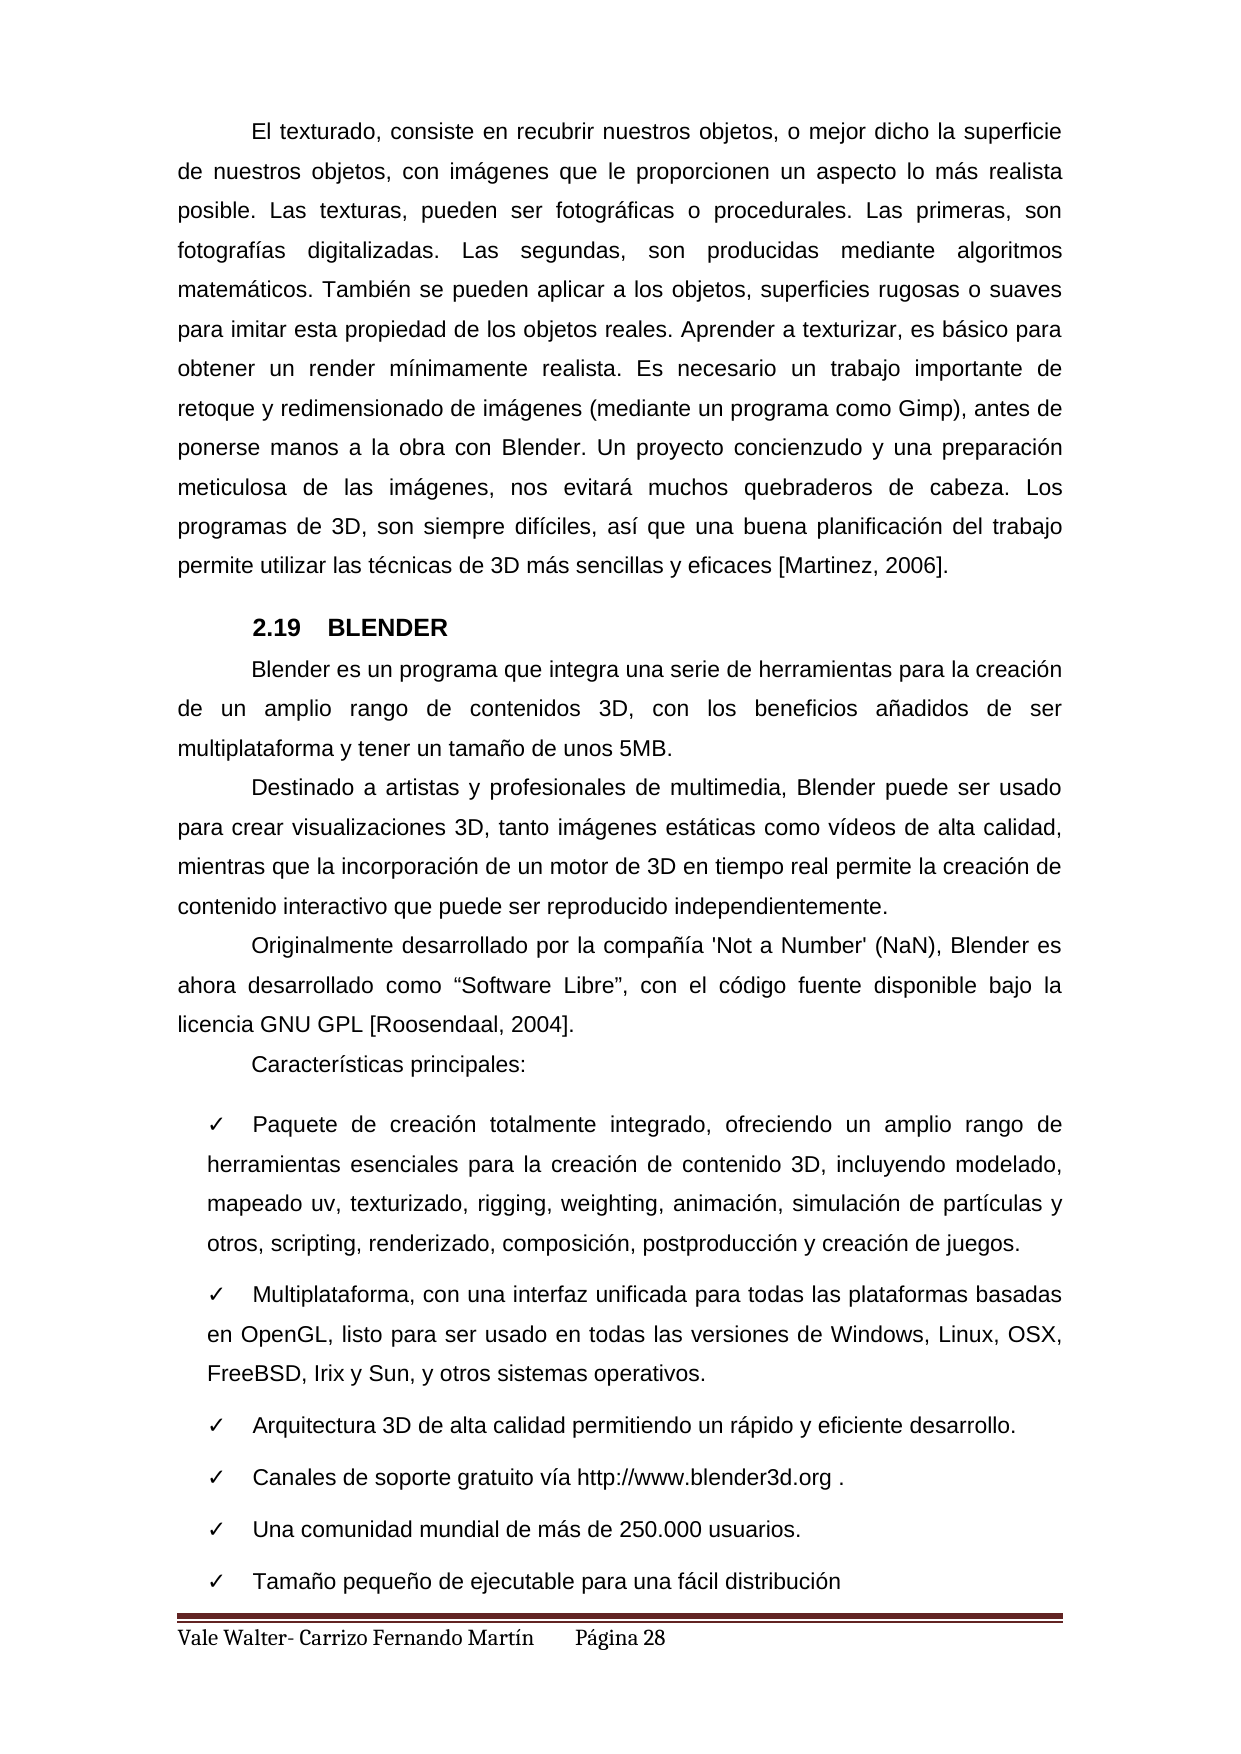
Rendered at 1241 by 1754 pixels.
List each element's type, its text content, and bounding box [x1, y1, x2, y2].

list Canales de soporte gratuito vía http://www.blender3d.org . [207, 1464, 1063, 1491]
list Arquitectura 3D de alta calidad permitiendo un rápido y eficiente desarrollo. [207, 1412, 1063, 1439]
list Paquete de creación totalmente integrado, ofreciendo un amplio rango de herramientas esenciales para la creación de contenido 3D, incluyendo modelado, mapeado uv, texturizado, rigging, weighting, animación, simulación de partículas y otros, scripting, renderizado, composición, postproducción y creación de juegos. [207, 1111, 1063, 1256]
text Características principales: [177, 1051, 1063, 1077]
list Multiplataforma, con una interfaz unificada para todas las plataformas basadas en OpenGL, listo para ser usado en todas las versiones de Windows, Linux, OSX, FreeBSD, Irix y Sun, y otros sistemas operativos. [207, 1281, 1063, 1387]
list BLENDER [252, 613, 1063, 642]
text Destinado a artistas y profesionales de multimedia, Blender puede ser usado para crear visualizaciones 3D, tanto imágenes estáticas como vídeos de alta calidad, mientras que la incorporación de un motor de 3D en tiempo real permite la creación de contenido interactivo que puede ser reproducido independientemente. [177, 774, 1063, 919]
text Blender es un programa que integra una serie de herramientas para la creación de un amplio rango de contenidos 3D, con los beneficios añadidos de ser multiplataforma y tener un tamaño de unos 5MB. [177, 656, 1063, 761]
text Originalmente desarrollado por la compañía 'Not a Number' (NaN), Blender es ahora desarrollado como “Software Libre”, con el código fuente disponible bajo la licencia GNU GPL [Roosendaal, 2004]. [177, 932, 1063, 1038]
text El texturado, consiste en recubrir nuestros objetos, o mejor dicho la superficie de nuestros objetos, con imágenes que le proporcionen un aspecto lo más realista posible. Las texturas, pueden ser fotográficas o procedurales. Las primeras, son fotografías digitalizadas. Las segundas, son producidas mediante algoritmos matemáticos. También se pueden aplicar a los objetos, superficies rugosas o suaves para imitar esta propiedad de los objetos reales. Aprender a texturizar, es básico para obtener un render mínimamente realista. Es necesario un trabajo importante de retoque y redimensionado de imágenes (mediante un programa como Gimp), antes de ponerse manos a la obra con Blender. Un proyecto concienzudo y una preparación meticulosa de las imágenes, nos evitará muchos quebraderos de cabeza. Los programas de 3D, son siempre difíciles, así que una buena planificación del trabajo permite utilizar las técnicas de 3D más sencillas y eficaces [Martinez, 2006]. [177, 118, 1063, 579]
list Una comunidad mundial de más de 250.000 usuarios. [207, 1516, 1063, 1543]
list Tamaño pequeño de ejecutable para una fácil distribución [207, 1568, 1063, 1595]
